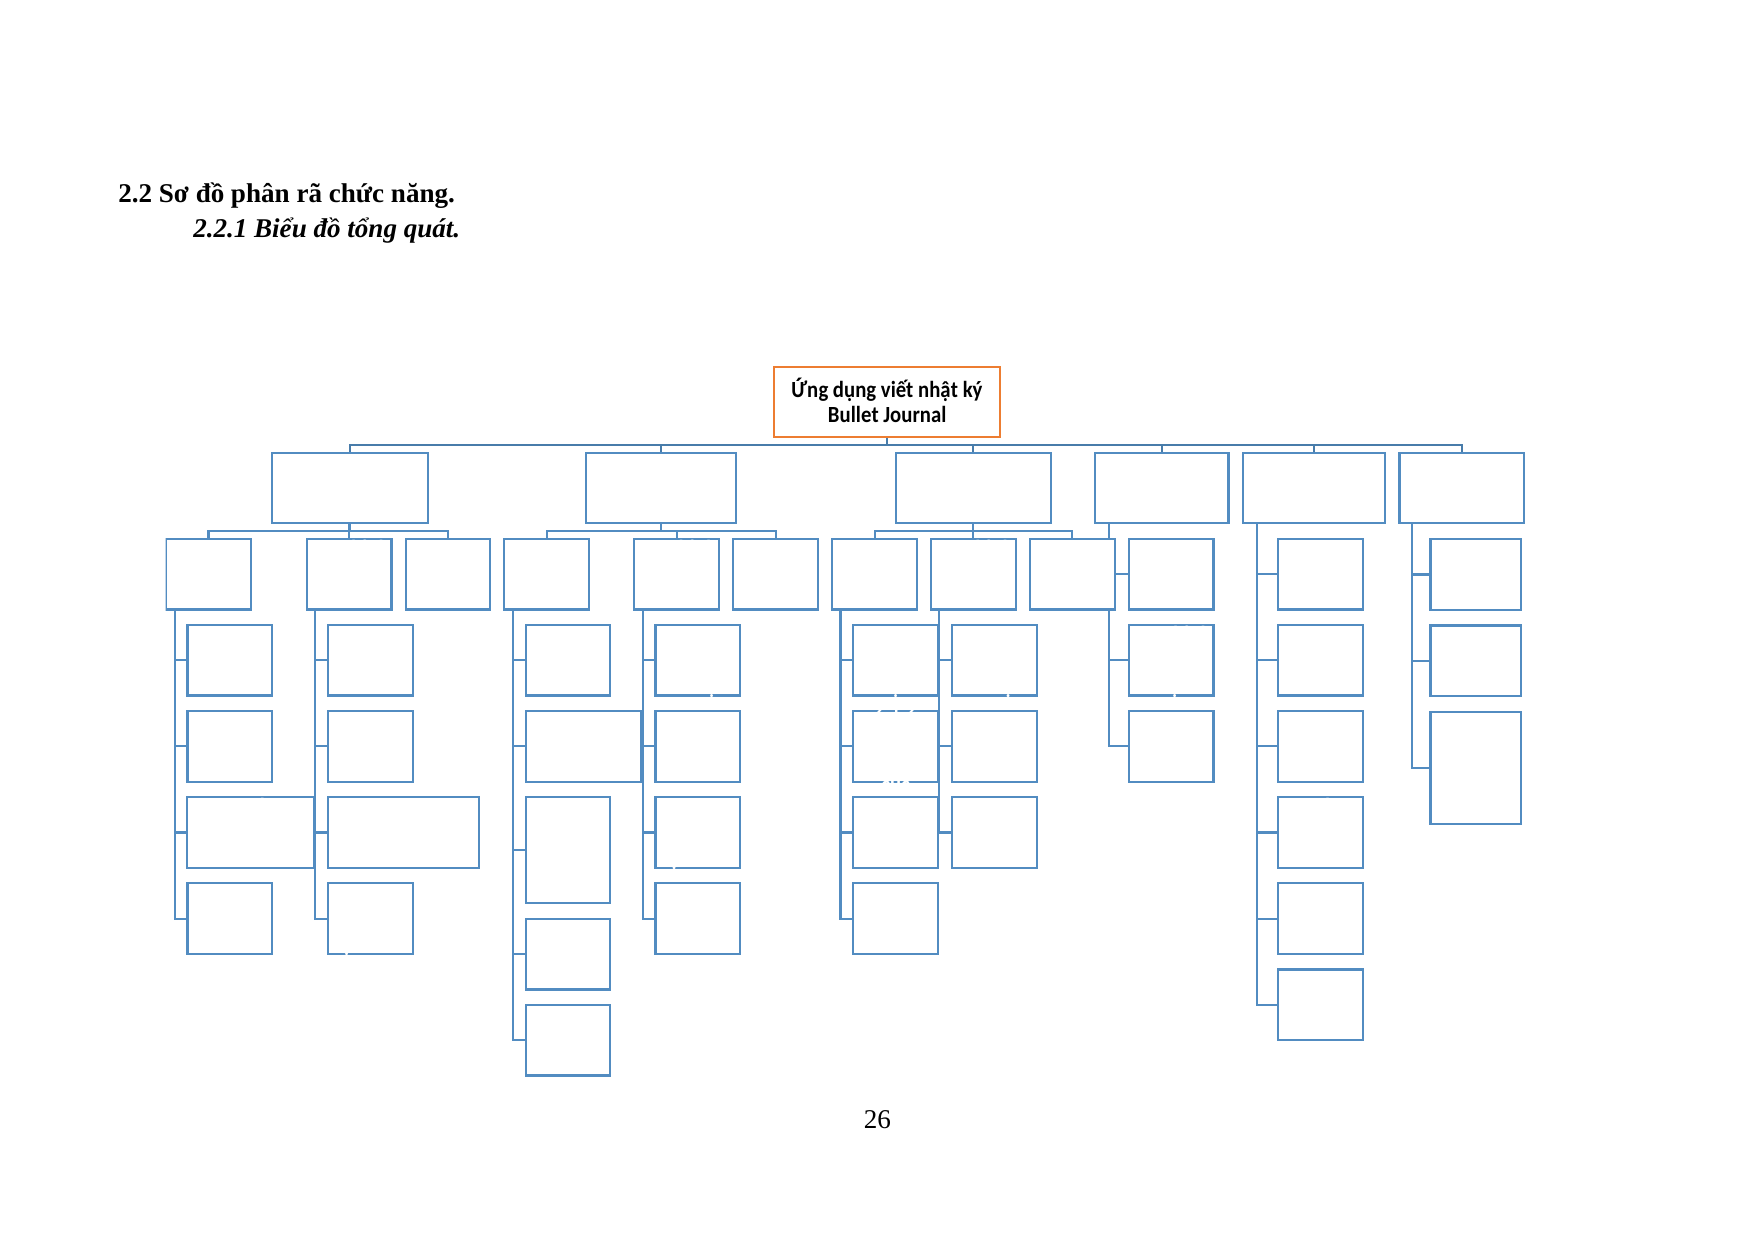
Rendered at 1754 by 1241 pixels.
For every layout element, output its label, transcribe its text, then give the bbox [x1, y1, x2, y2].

text 2.2 Sơ đồ phân rã chức năng. [118, 177, 1636, 208]
subtitle 2.2.1 Biểu đồ tổng quát. [193, 212, 1636, 244]
